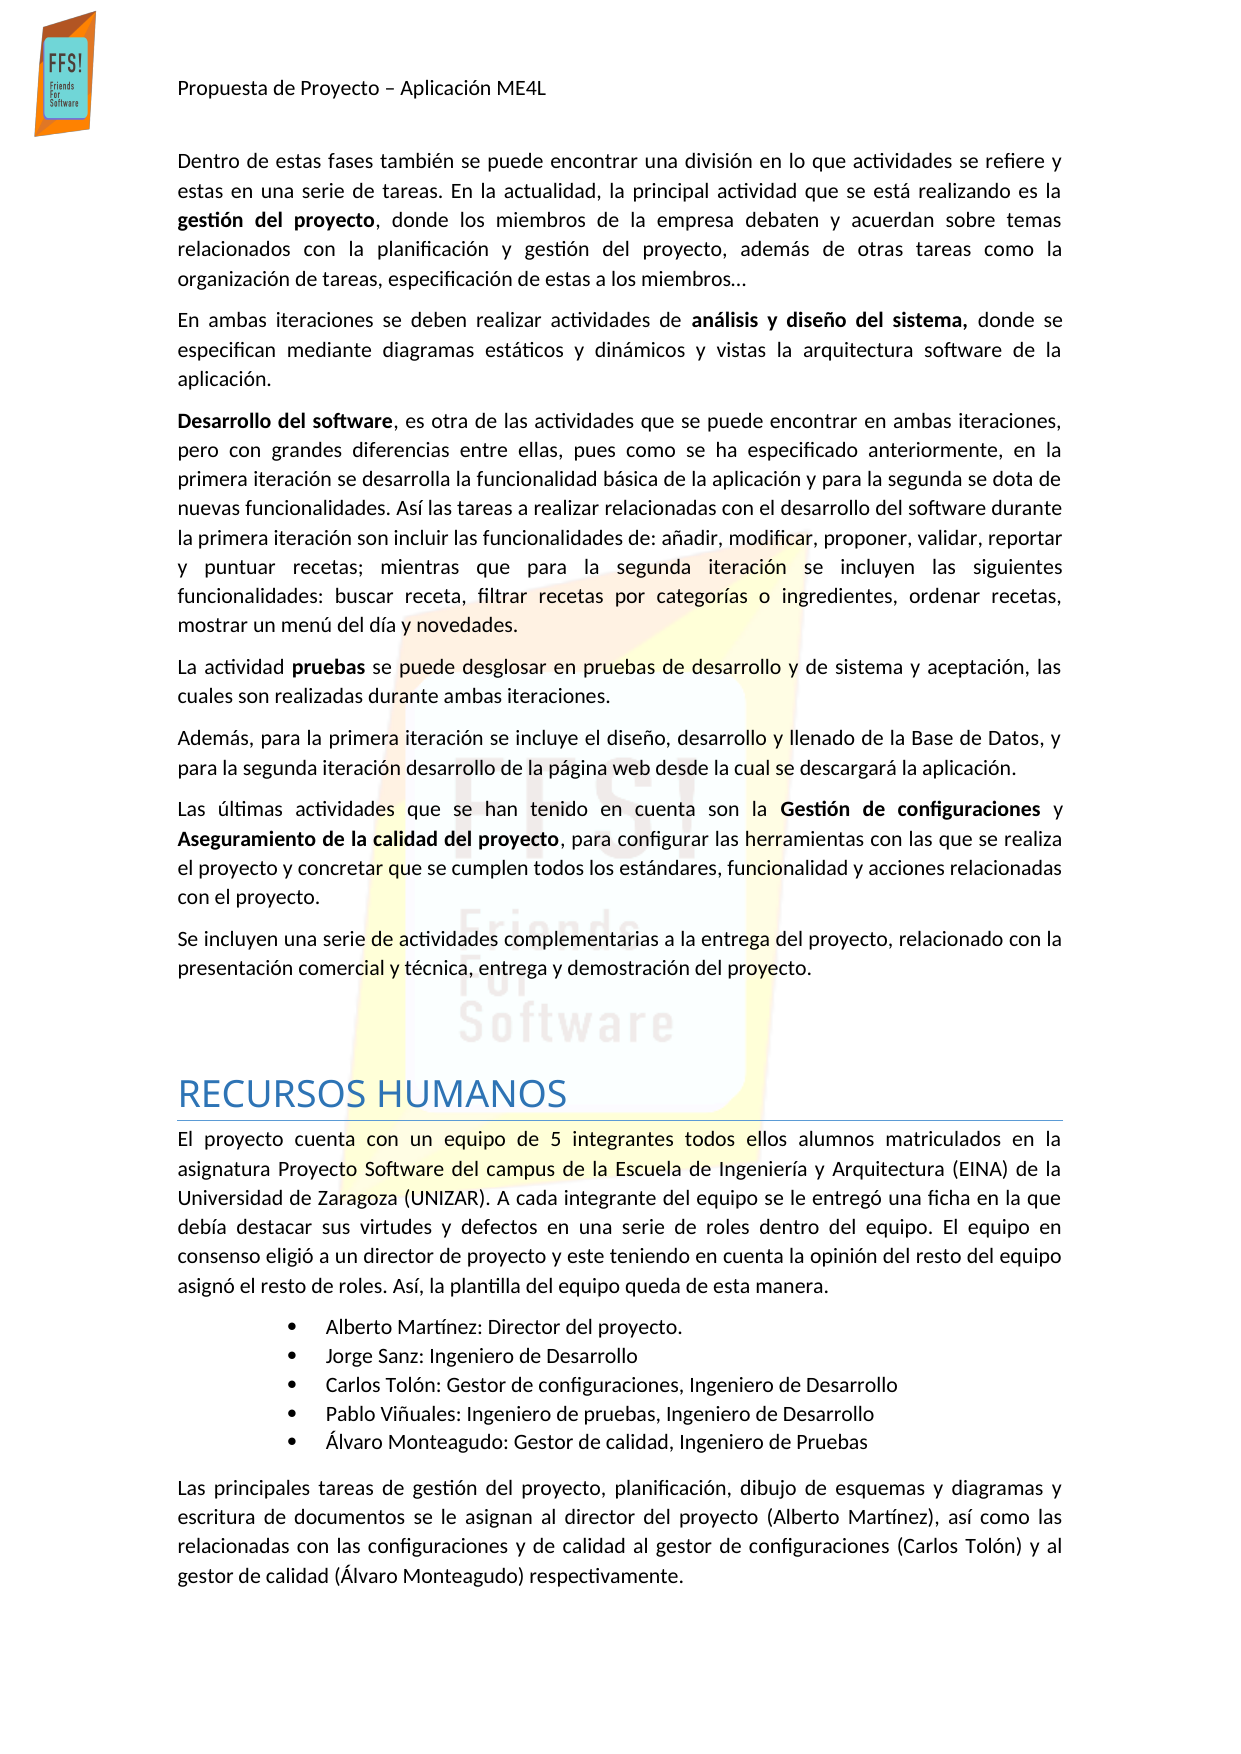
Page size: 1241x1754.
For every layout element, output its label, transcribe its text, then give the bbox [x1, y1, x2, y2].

text Las últimas actividades que se han tenido en cuenta son la Gestión de configuraciones y Aseguramiento de la calidad del proyecto, para configurar las herramientas con las que se realiza el proyecto y concretar que se cumplen todos los estándares, funcionalidad y acciones relacionadas con el proyecto. [177, 796, 1063, 910]
list Jorge Sanz: Ingeniero de Desarrollo [288, 1342, 1063, 1369]
list Pablo Viñuales: Ingeniero de pruebas, Ingeniero de Desarrollo [288, 1400, 1063, 1426]
list Alberto Martínez: Director del proyecto. [288, 1313, 1063, 1340]
text Además, para la primera iteración se incluye el diseño, desarrollo y llenado de la Base de Datos, y para la segunda iteración desarrollo de la página web desde la cual se descargará la aplicación. [177, 724, 1063, 780]
list Álvaro Monteagudo: Gestor de calidad, Ingeniero de Pruebas [288, 1428, 1063, 1455]
text Se incluyen una serie de actividades complementarias a la entrega del proyecto, relacionado con la presentación comercial y técnica, entrega y demostración del proyecto. [177, 925, 1063, 981]
text El proyecto cuenta con un equipo de 5 integrantes todos ellos alumnos matriculados en la asignatura Proyecto Software del campus de la Escuela de Ingeniería y Arquitectura (EINA) de la Universidad de Zaragoza (UNIZAR). A cada integrante del equipo se le entregó una ficha en la que debía destacar sus virtudes y defectos en una serie de roles dentro del equipo. El equipo en consenso eligió a un director de proyecto y este teniendo en cuenta la opinión del resto del equipo asignó el resto de roles. Así, la plantilla del equipo queda de esta manera. [177, 1125, 1063, 1298]
text La actividad pruebas se puede desglosar en pruebas de desarrollo y de sistema y aceptación, las cuales son realizadas durante ambas iteraciones. [177, 653, 1063, 709]
text En ambas iteraciones se deben realizar actividades de análisis y diseño del sistema, donde se especifican mediante diagramas estáticos y dinámicos y vistas la arquitectura software de la aplicación. [177, 306, 1063, 392]
subtitle RECURSOS HUMANOS [177, 1067, 1063, 1120]
picture [5, 1, 125, 153]
text Dentro de estas fases también se puede encontrar una división en lo que actividades se refiere y estas en una serie de tareas. En la actualidad, la principal actividad que se está realizando es la gestión del proyecto, donde los miembros de la empresa debaten y acuerdan sobre temas relacionados con la planificación y gestión del proyecto, además de otras tareas como la organización de tareas, especificación de estas a los miembros… [177, 148, 1063, 291]
text Las principales tareas de gestión del proyecto, planificación, dibujo de esquemas y diagramas y escritura de documentos se le asignan al director del proyecto (Alberto Martínez), así como las relacionadas con las configuraciones y de calidad al gestor de configuraciones (Carlos Tolón) y al gestor de calidad (Álvaro Monteagudo) respectivamente. [177, 1474, 1063, 1588]
list Carlos Tolón: Gestor de configuraciones, Ingeniero de Desarrollo [288, 1371, 1063, 1398]
text Desarrollo del software, es otra de las actividades que se puede encontrar en ambas iteraciones, pero con grandes diferencias entre ellas, pues como se ha especificado anteriormente, en la primera iteración se desarrolla la funcionalidad básica de la aplicación y para la segunda se dota de nuevas funcionalidades. Así las tareas a realizar relacionadas con el desarrollo del software durante la primera iteración son incluir las funcionalidades de: añadir, modificar, proponer, validar, reportar y puntuar recetas; mientras que para la segunda iteración se incluyen las siguientes funcionalidades: buscar receta, filtrar recetas por categorías o ingredientes, ordenar recetas, mostrar un menú del día y novedades. [177, 407, 1063, 638]
